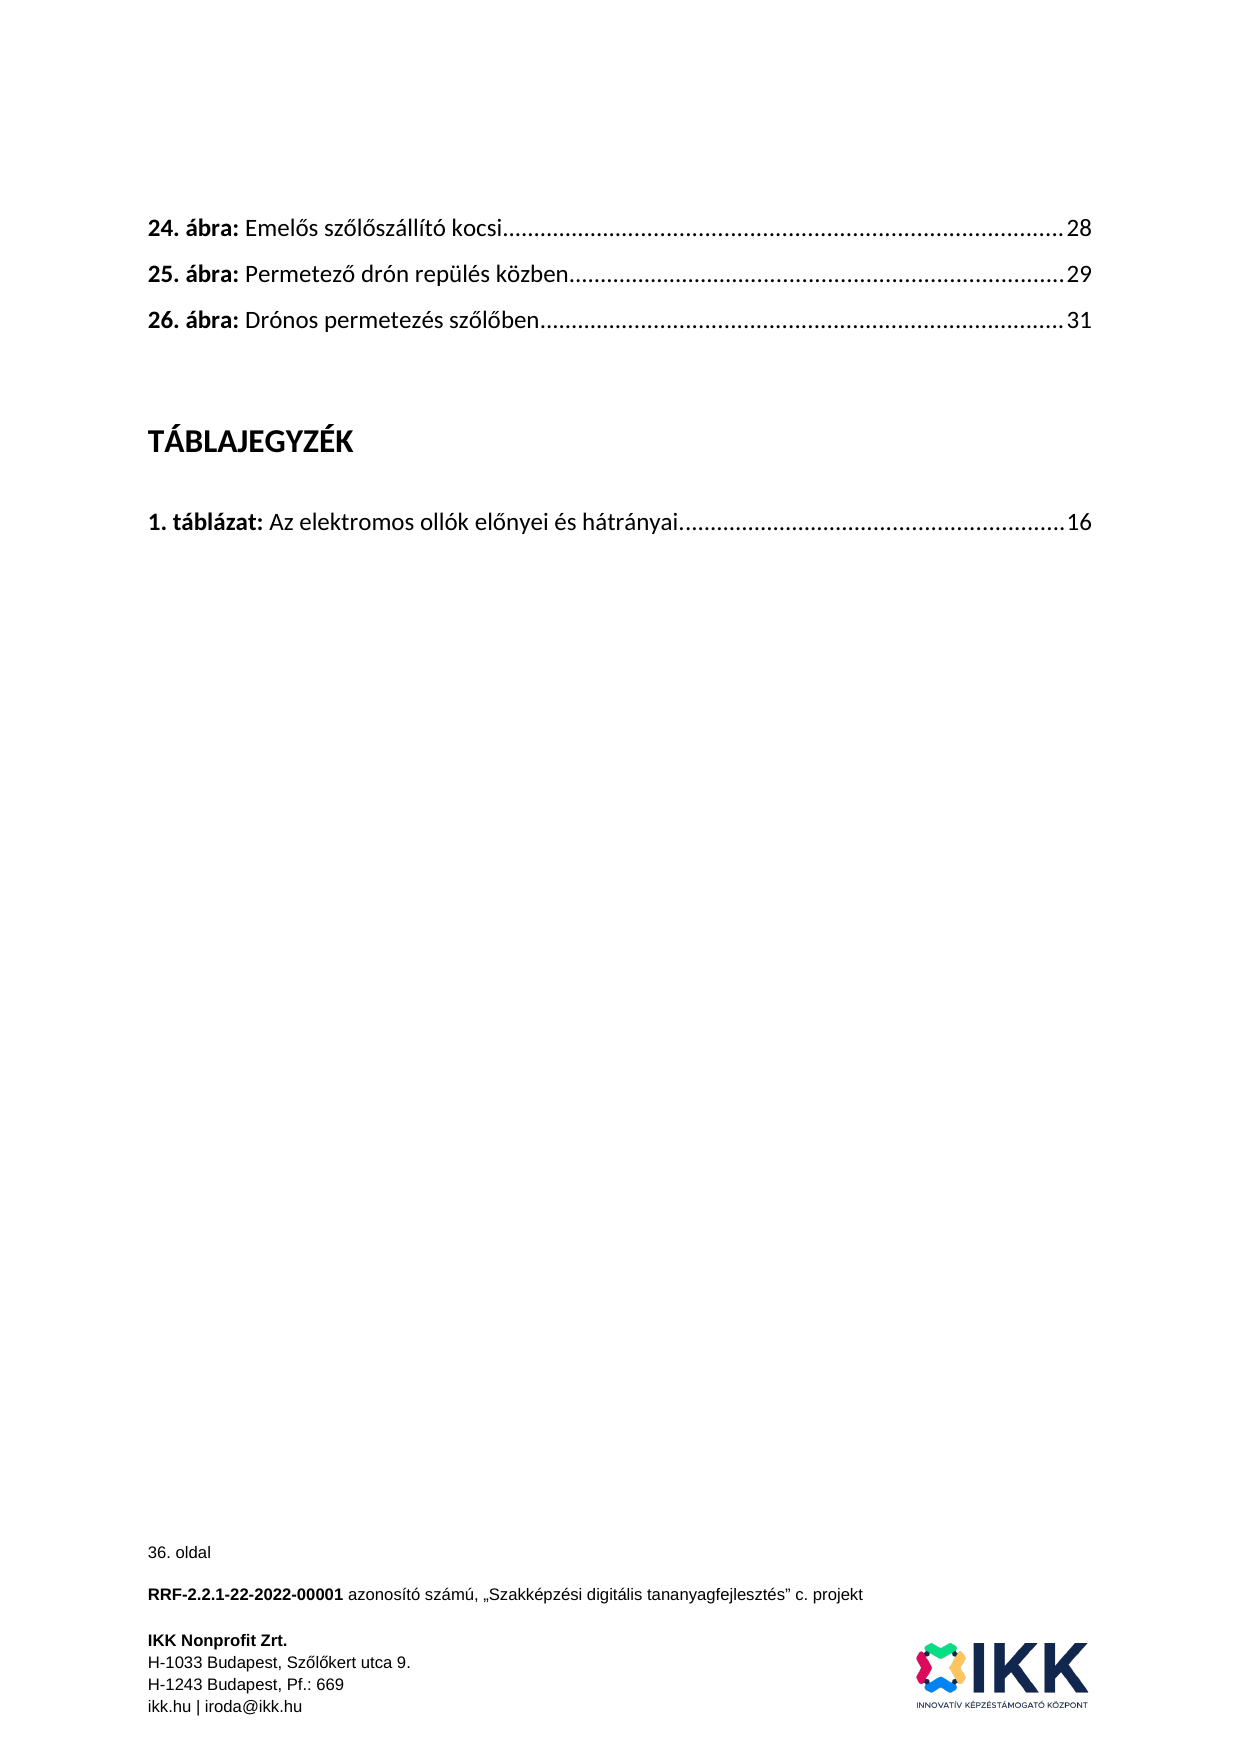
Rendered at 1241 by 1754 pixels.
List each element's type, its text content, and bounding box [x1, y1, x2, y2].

subtitle Táblajegyzék [148, 421, 1092, 461]
text 24. ábra: Emelős szőlőszállító kocsi 28 [148, 213, 1092, 243]
picture [916, 1643, 1089, 1708]
text 25. ábra: Permetező drón repülés közben 29 [148, 258, 1092, 289]
text 26. ábra: Drónos permetezés szőlőben 31 [148, 304, 1092, 334]
text 1. táblázat: Az elektromos ollók előnyei és hátrányai. 16 [148, 507, 1092, 537]
